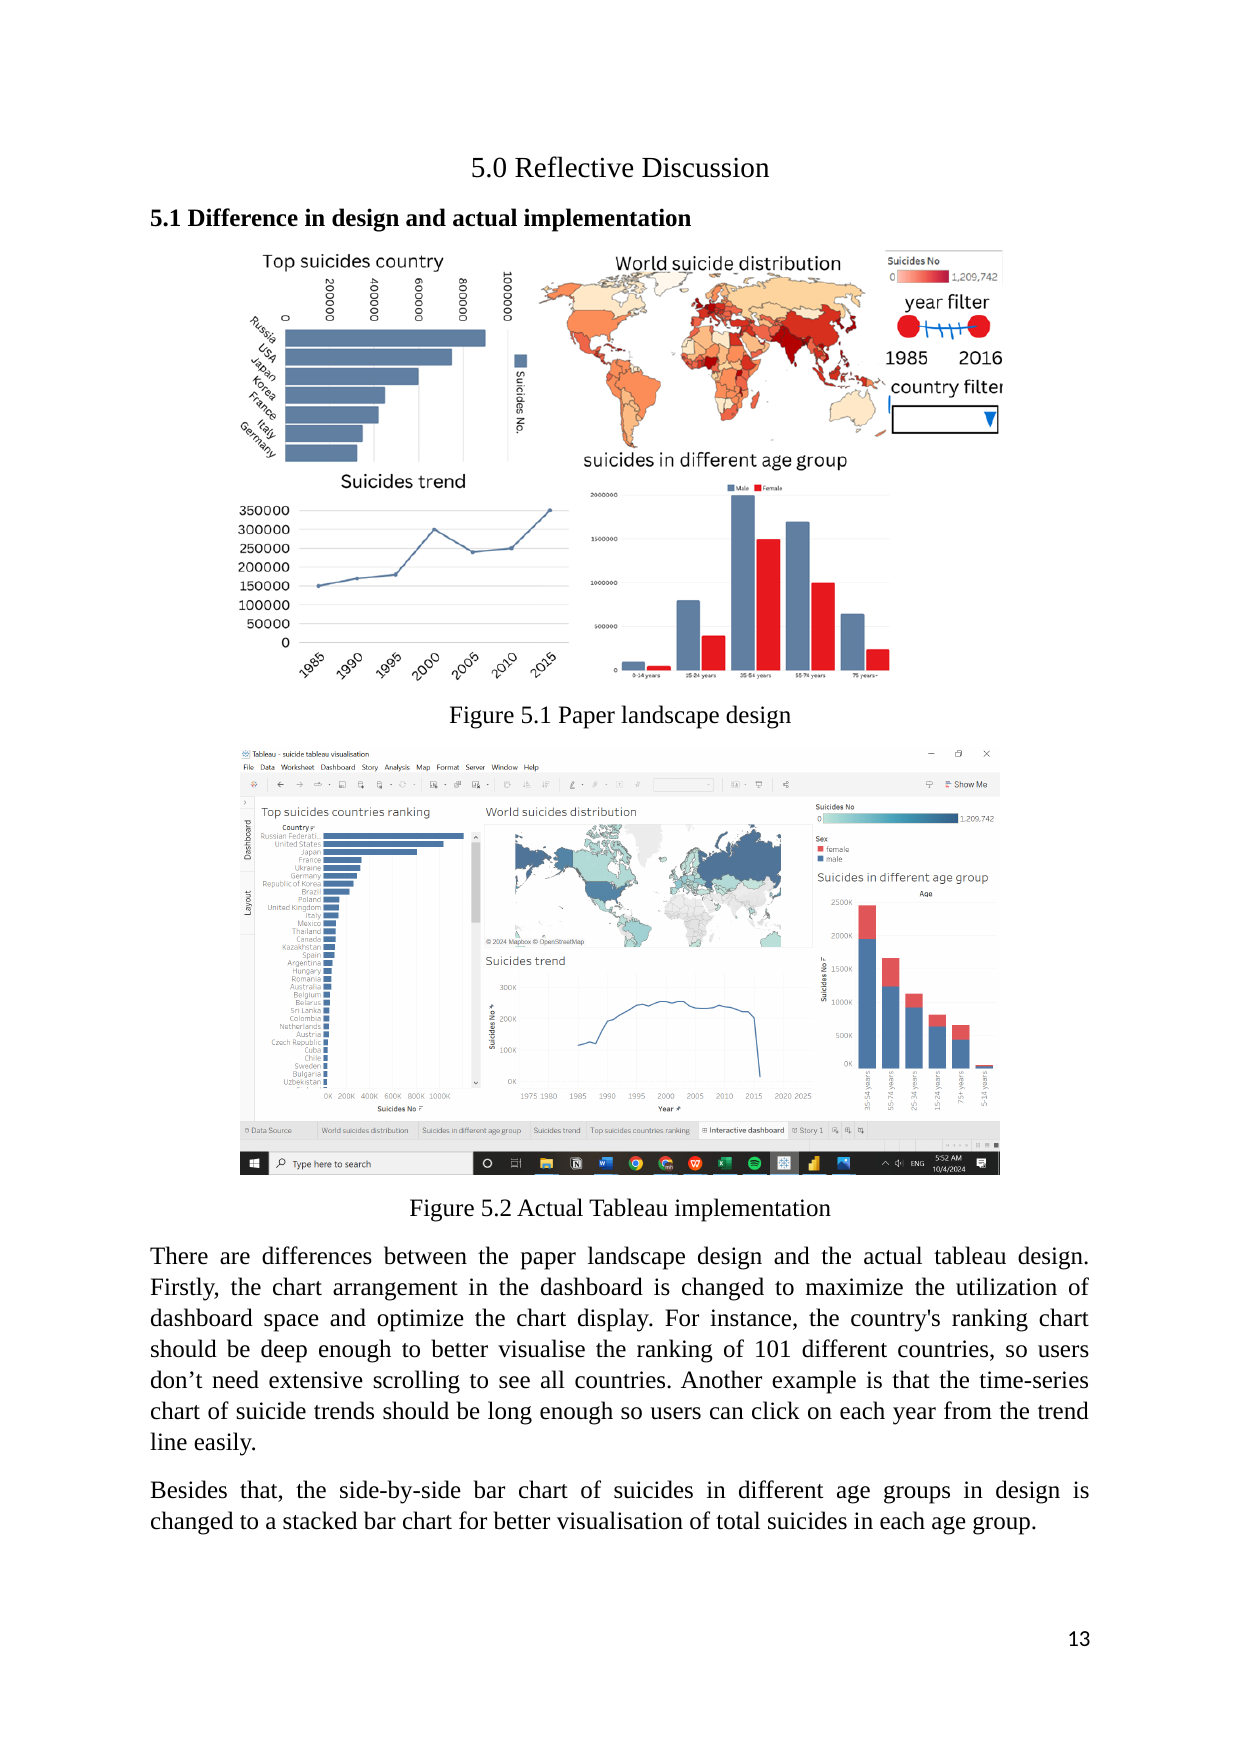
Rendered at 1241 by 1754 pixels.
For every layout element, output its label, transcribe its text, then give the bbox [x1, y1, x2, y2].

text Figure 5.2 Actual Tableau implementation [150, 1193, 1090, 1222]
picture [240, 747, 1000, 1175]
text Besides that, the side-by-side bar chart of suicides in different age groups in design is changed to a stacked bar chart for better visualisation of total suicides in each age group. [150, 1475, 1090, 1535]
picture [237, 250, 1003, 681]
text There are differences between the paper landscape design and the actual tableau design. Firstly, the chart arrangement in the dashboard is changed to maximize the utilization of dashboard space and optimize the chart display. For instance, the country's ranking chart should be deep enough to better visualise the ranking of 101 different countries, so users don’t need extensive scrolling to see all countries. Another example is that the time-series chart of suicide trends should be long enough so users can click on each year from the trend line easily. [150, 1241, 1090, 1456]
text 5.1 Difference in design and actual implementation [150, 203, 1090, 232]
text 5.0 Reflective Discussion [150, 150, 1090, 183]
text Figure 5.1 Paper landscape design [150, 700, 1090, 728]
